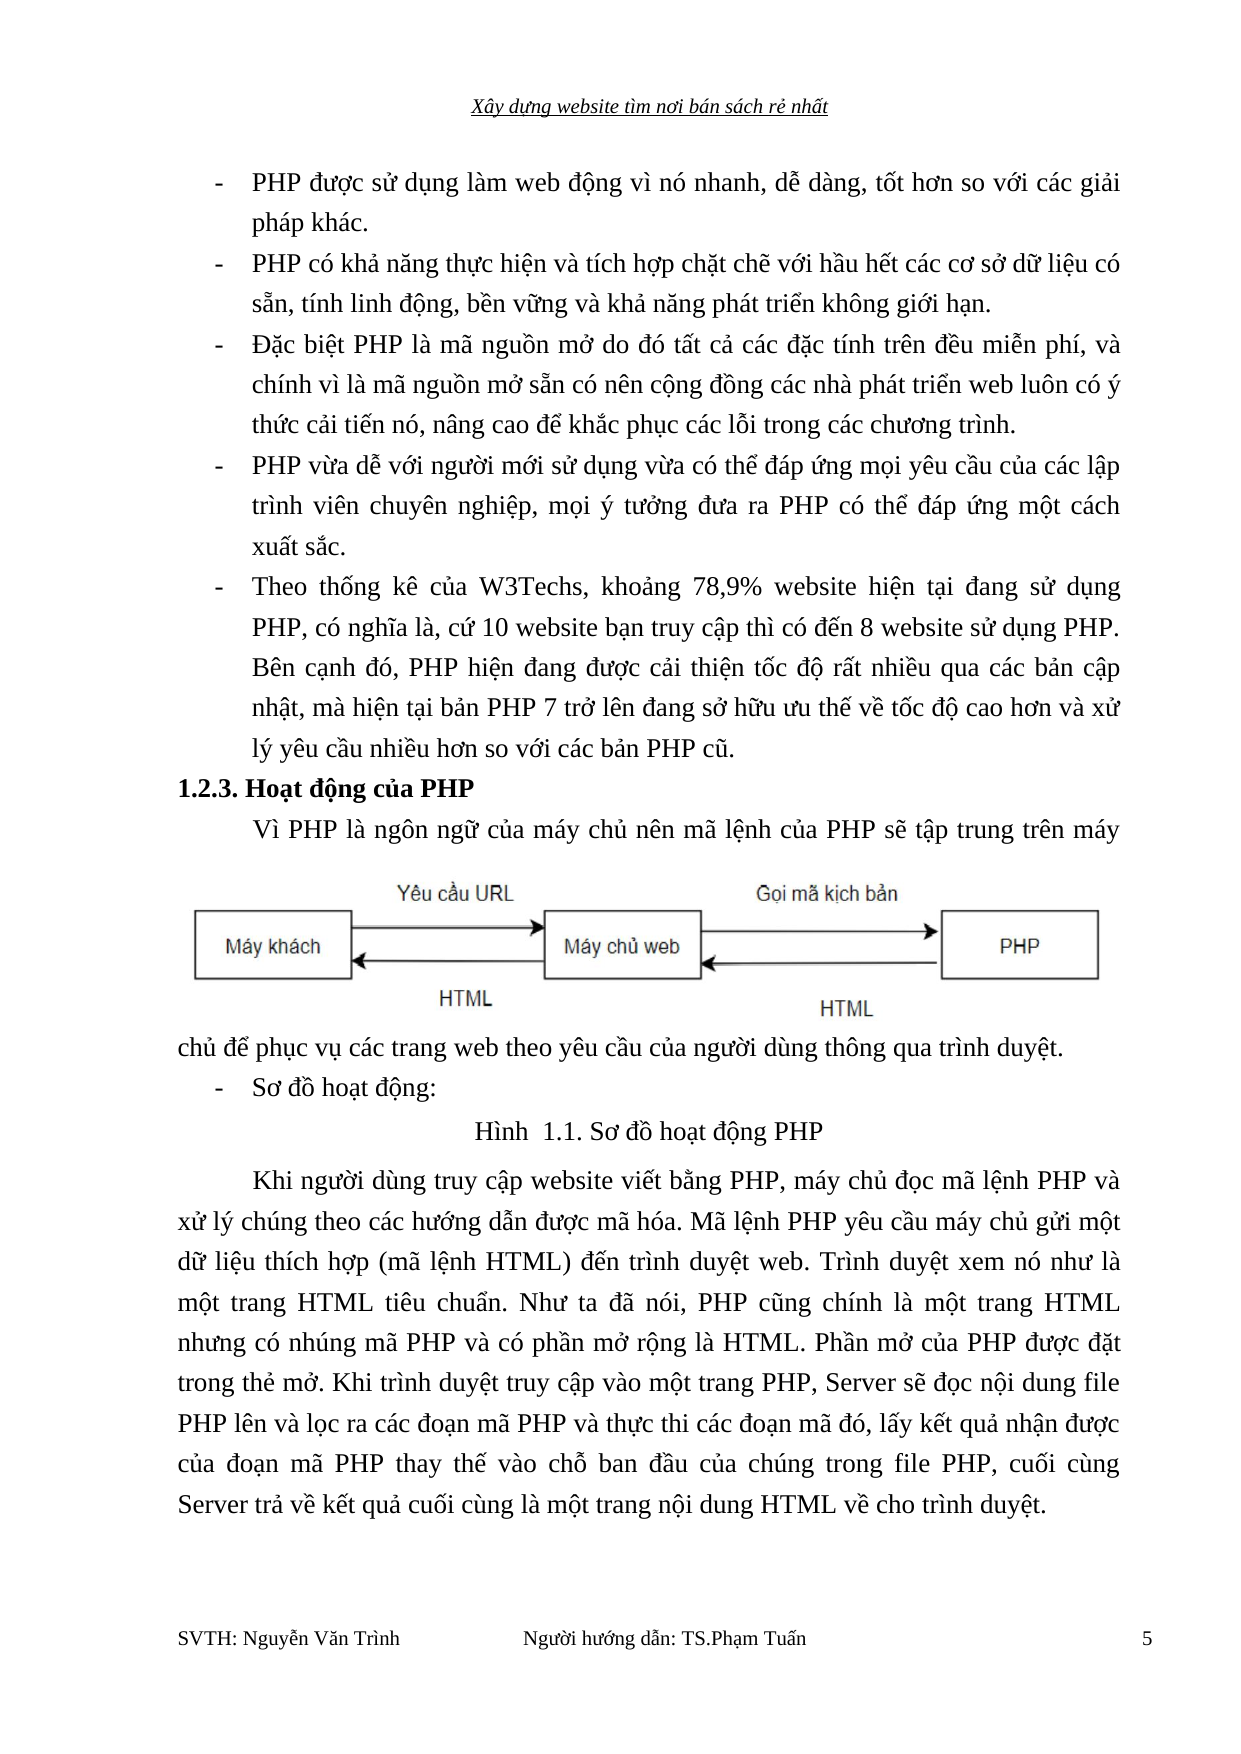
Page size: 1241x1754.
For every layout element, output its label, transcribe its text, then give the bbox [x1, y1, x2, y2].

list PHP vừa dễ với người mới sử dụng vừa có thể đáp ứng mọi yêu cầu của các lập trình viên chuyên nghiệp, mọi ý tưởng đưa ra PHP có thể đáp ứng một cách xuất sắc. [214, 449, 1122, 561]
list Theo thống kê của W3Techs, khoảng 78,9% website hiện tại đang sử dụng PHP, có nghĩa là, cứ 10 website bạn truy cập thì có đến 8 website sử dụng PHP. Bên cạnh đó, PHP hiện đang được cải thiện tốc độ rất nhiều qua các bản cập nhật, mà hiện tại bản PHP 7 trở lên đang sở hữu ưu thế về tốc độ cao hơn và xử lý yêu cầu nhiều hơn so với các bản PHP cũ. [214, 570, 1122, 763]
list PHP được sử dụng làm web động vì nó nhanh, dễ dàng, tốt hơn so với các giải pháp khác. [214, 166, 1122, 238]
list PHP có khả năng thực hiện và tích hợp chặt chẽ với hầu hết các cơ sở dữ liệu có sẵn, tính linh động, bền vững và khả năng phát triển không giới hạn. [214, 247, 1122, 318]
list Đặc biệt PHP là mã nguồn mở do đó tất cả các đặc tính trên đều miễn phí, và chính vì là mã nguồn mở sẵn có nên cộng đồng các nhà phát triển web luôn có ý thức cải tiến nó, nâng cao để khắc phục các lỗi trong các chương trình. [214, 328, 1122, 440]
list Khi người dùng truy cập website viết bằng PHP, máy chủ đọc mã lệnh PHP và xử lý chúng theo các hướng dẫn được mã hóa. Mã lệnh PHP yêu cầu máy chủ gửi một dữ liệu thích hợp (mã lệnh HTML) đến trình duyệt web. Trình duyệt xem nó như là một trang HTML tiêu chuẩn. Như ta đã nói, PHP cũng chính là một trang HTML nhưng có nhúng mã PHP và có phần mở rộng là HTML. Phần mở của PHP được đặt trong thẻ mở. Khi trình duyệt truy cập vào một trang PHP, Server sẽ đọc nội dung file PHP lên và lọc ra các đoạn mã PHP và thực thi các đoạn mã đó, lấy kết quả nhận được của đoạn mã PHP thay thế vào chỗ ban đầu của chúng trong file PHP, cuối cùng Server trả về kết quả cuối cùng là một trang nội dung HTML về cho trình duyệt. [177, 1112, 1122, 1519]
subtitle 1.2.3. Hoạt động của PHP [177, 772, 1122, 803]
list Sơ đồ hoạt động: [214, 1071, 1122, 1102]
text Vì PHP là ngôn ngữ của máy chủ nên mã lệnh của PHP sẽ tập trung trên máy chủ để phục vụ các trang web theo yêu cầu của người dùng thông qua trình duyệt. [177, 813, 1122, 1062]
